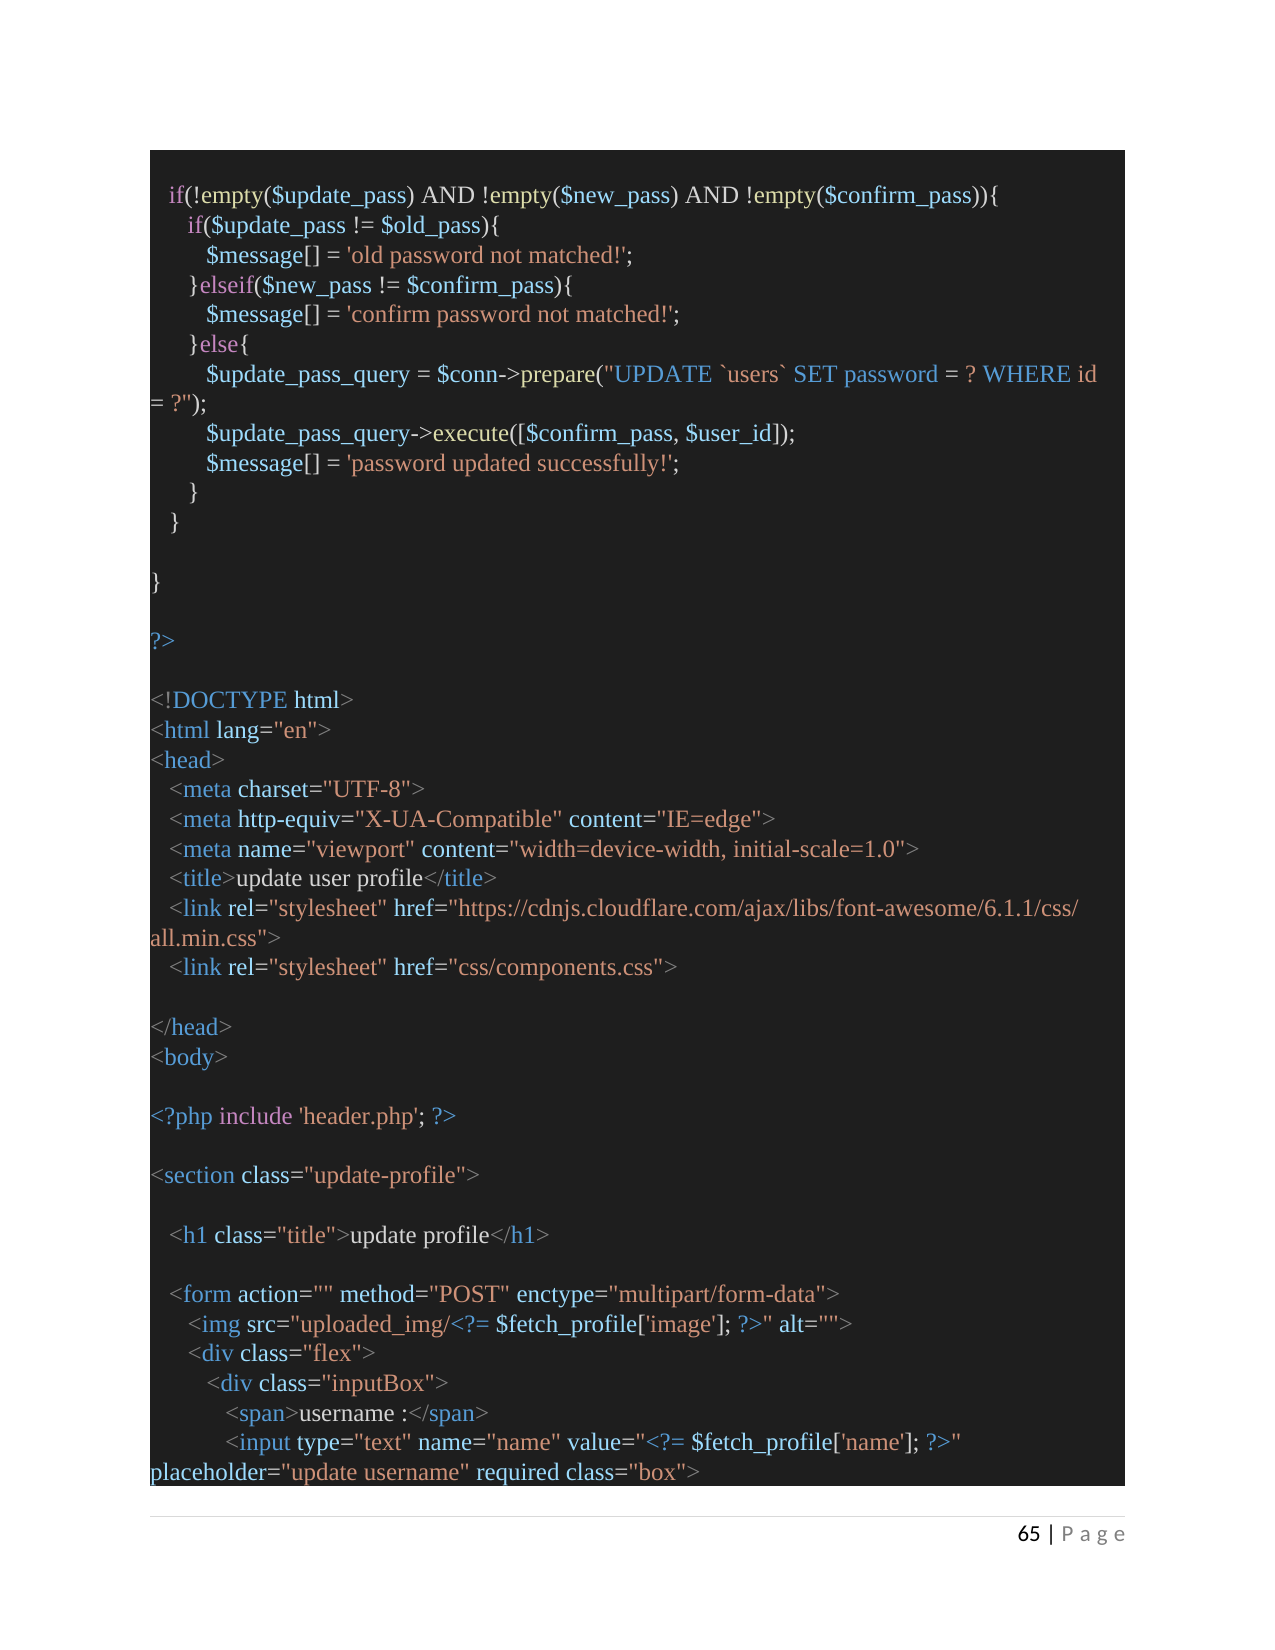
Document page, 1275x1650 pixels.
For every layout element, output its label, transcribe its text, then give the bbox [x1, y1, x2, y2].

text <meta http-equiv="X-UA-Compatible" content="IE=edge"> [150, 803, 1125, 833]
text <section class="update-profile"> [150, 1159, 1125, 1189]
text } [150, 477, 1125, 506]
text </head> [150, 1011, 1125, 1041]
text $message[] = 'confirm password not matched!'; [150, 298, 1125, 328]
text <title>update user profile</title> [150, 862, 1125, 892]
text <meta name="viewport" content="width=device-width, initial-scale=1.0"> [150, 833, 1125, 862]
text <body> [150, 1041, 1125, 1070]
text $update_pass_query->execute([$confirm_pass, $user_id]); [150, 417, 1125, 447]
text ?> [150, 625, 1125, 655]
text <head> [150, 744, 1125, 773]
text <!DOCTYPE html> [150, 684, 1125, 714]
text <img src="uploaded_img/<?= $fetch_profile['image']; ?>" alt=""> [150, 1308, 1125, 1337]
text <div class="flex"> [150, 1337, 1125, 1367]
text if($update_pass != $old_pass){ [150, 209, 1125, 239]
text } [150, 506, 1125, 536]
text if(!empty($update_pass) AND !empty($new_pass) AND !empty($confirm_pass)){ [150, 180, 1125, 209]
text <span>username :</span> [150, 1397, 1125, 1427]
text <div class="inputBox"> [150, 1367, 1125, 1397]
text $message[] = 'old password not matched!'; [150, 239, 1125, 269]
text <link rel="stylesheet" href="https://cdnjs.cloudflare.com/ajax/libs/font-awesome/6.1.1/css/all.min.css"> [150, 892, 1125, 952]
text <link rel="stylesheet" href="css/components.css"> [150, 952, 1125, 981]
text } [150, 566, 1125, 595]
text }elseif($new_pass != $confirm_pass){ [150, 269, 1125, 298]
text <h1 class="title">update profile</h1> [150, 1219, 1125, 1248]
text }else{ [150, 328, 1125, 358]
text $update_pass_query = $conn->prepare("UPDATE `users` SET password = ? WHERE id = ?"); [150, 358, 1125, 417]
text <html lang="en"> [150, 714, 1125, 744]
text <meta charset="UTF-8"> [150, 773, 1125, 803]
text $message[] = 'password updated successfully!'; [150, 447, 1125, 477]
text <?php include 'header.php'; ?> [150, 1100, 1125, 1130]
text <input type="text" name="name" value="<?= $fetch_profile['name']; ?>" placeholder="update username" required class="box"> [150, 1427, 1125, 1486]
text <form action="" method="POST" enctype="multipart/form-data"> [150, 1278, 1125, 1308]
